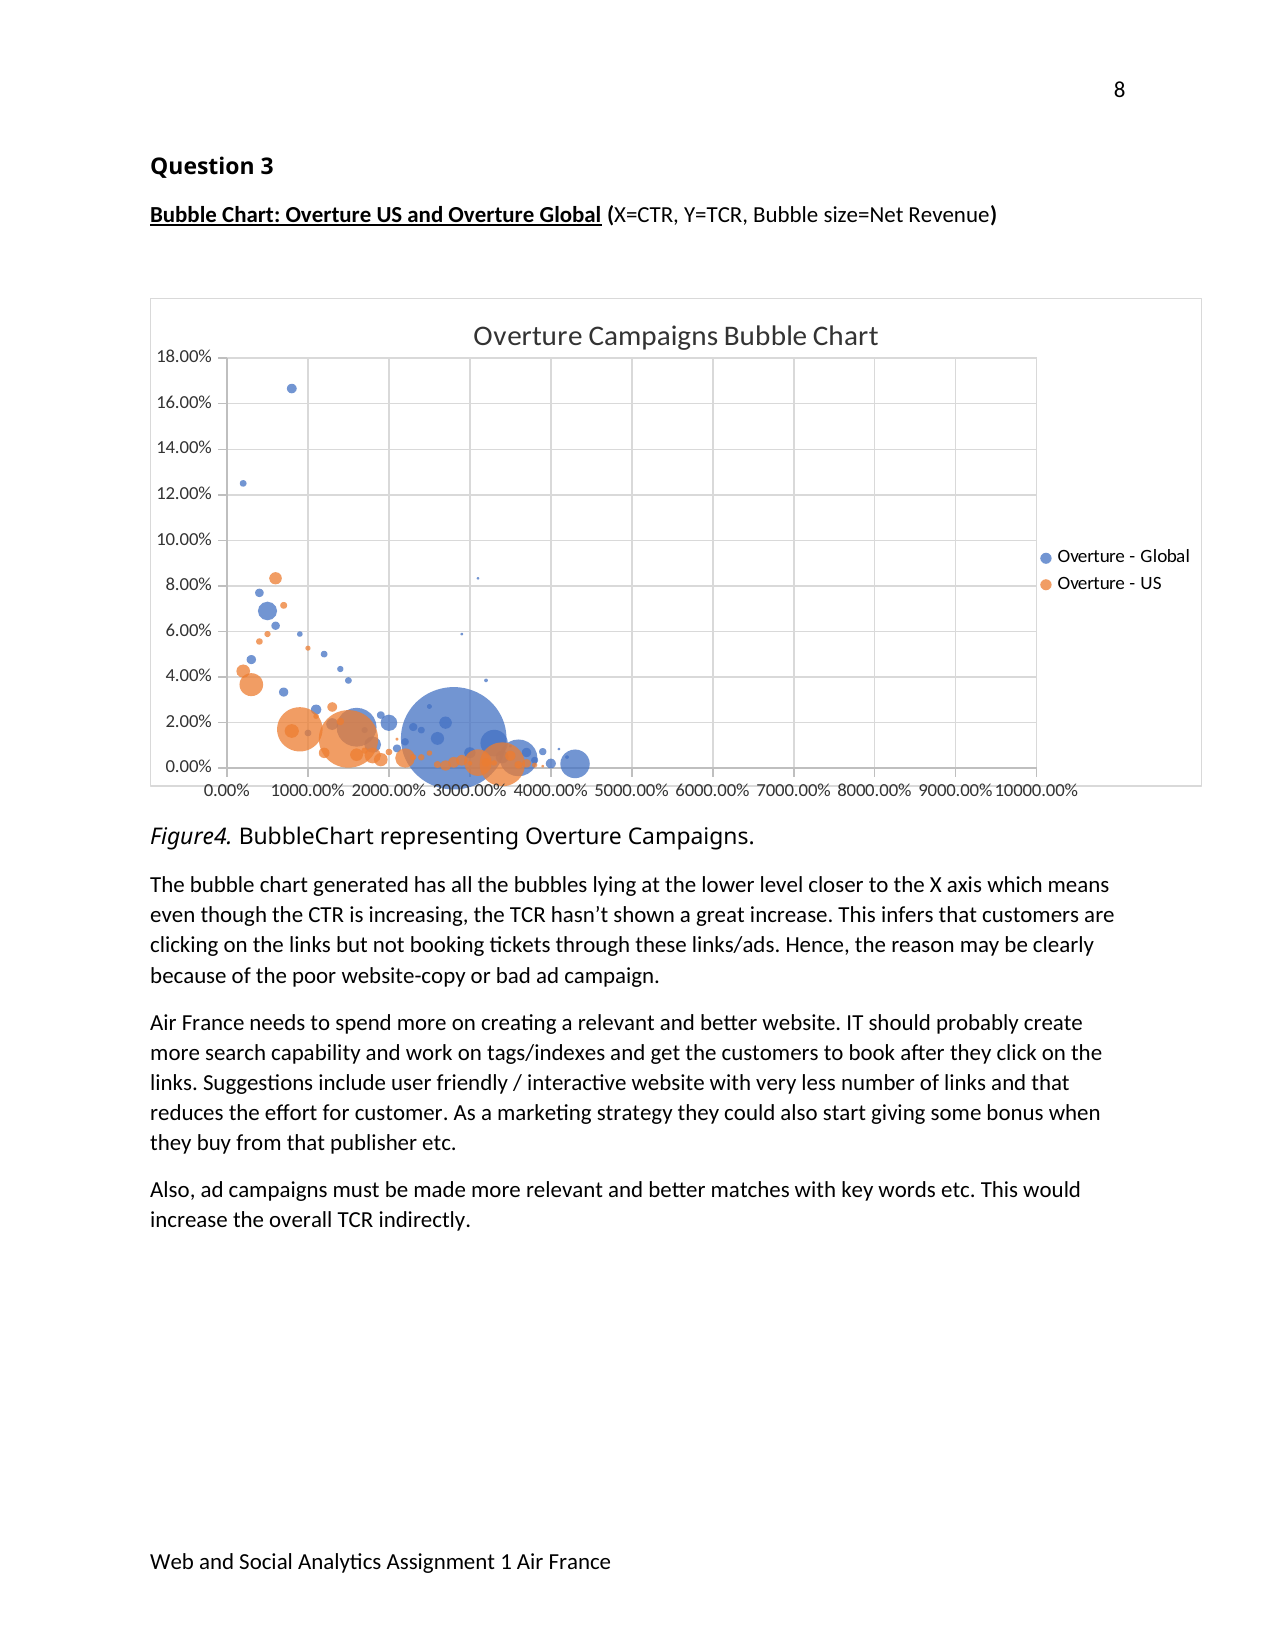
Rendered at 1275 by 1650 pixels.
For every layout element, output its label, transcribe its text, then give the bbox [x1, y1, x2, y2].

text Bubble Chart: Overture US and Overture Global (X=CTR, Y=TCR, Bubble size=Net Revenue) [150, 200, 1125, 228]
text Air France needs to spend more on creating a relevant and better website. IT should probably create more search capability and work on tags/indexes and get the customers to book after they click on the links. Suggestions include user friendly / interactive website with very less number of links and that reduces the effort for customer. As a marketing strategy they could also start giving some bonus when they buy from that publisher etc. [150, 1008, 1125, 1156]
text Also, ad campaigns must be made more relevant and better matches with key words etc. This would increase the overall TCR indirectly. [150, 1175, 1125, 1233]
text Figure4. BubbleChart representing Overture Campaigns. [150, 820, 1125, 851]
text The bubble chart generated has all the bubbles lying at the lower level closer to the X axis which means even though the CTR is increasing, the TCR hasn’t shown a great increase. This infers that customers are clicking on the links but not booking tickets through these links/ads. Hence, the reason may be clearly because of the poor website-copy or bad ad campaign. [150, 870, 1125, 989]
text Question 3 [150, 150, 1125, 181]
